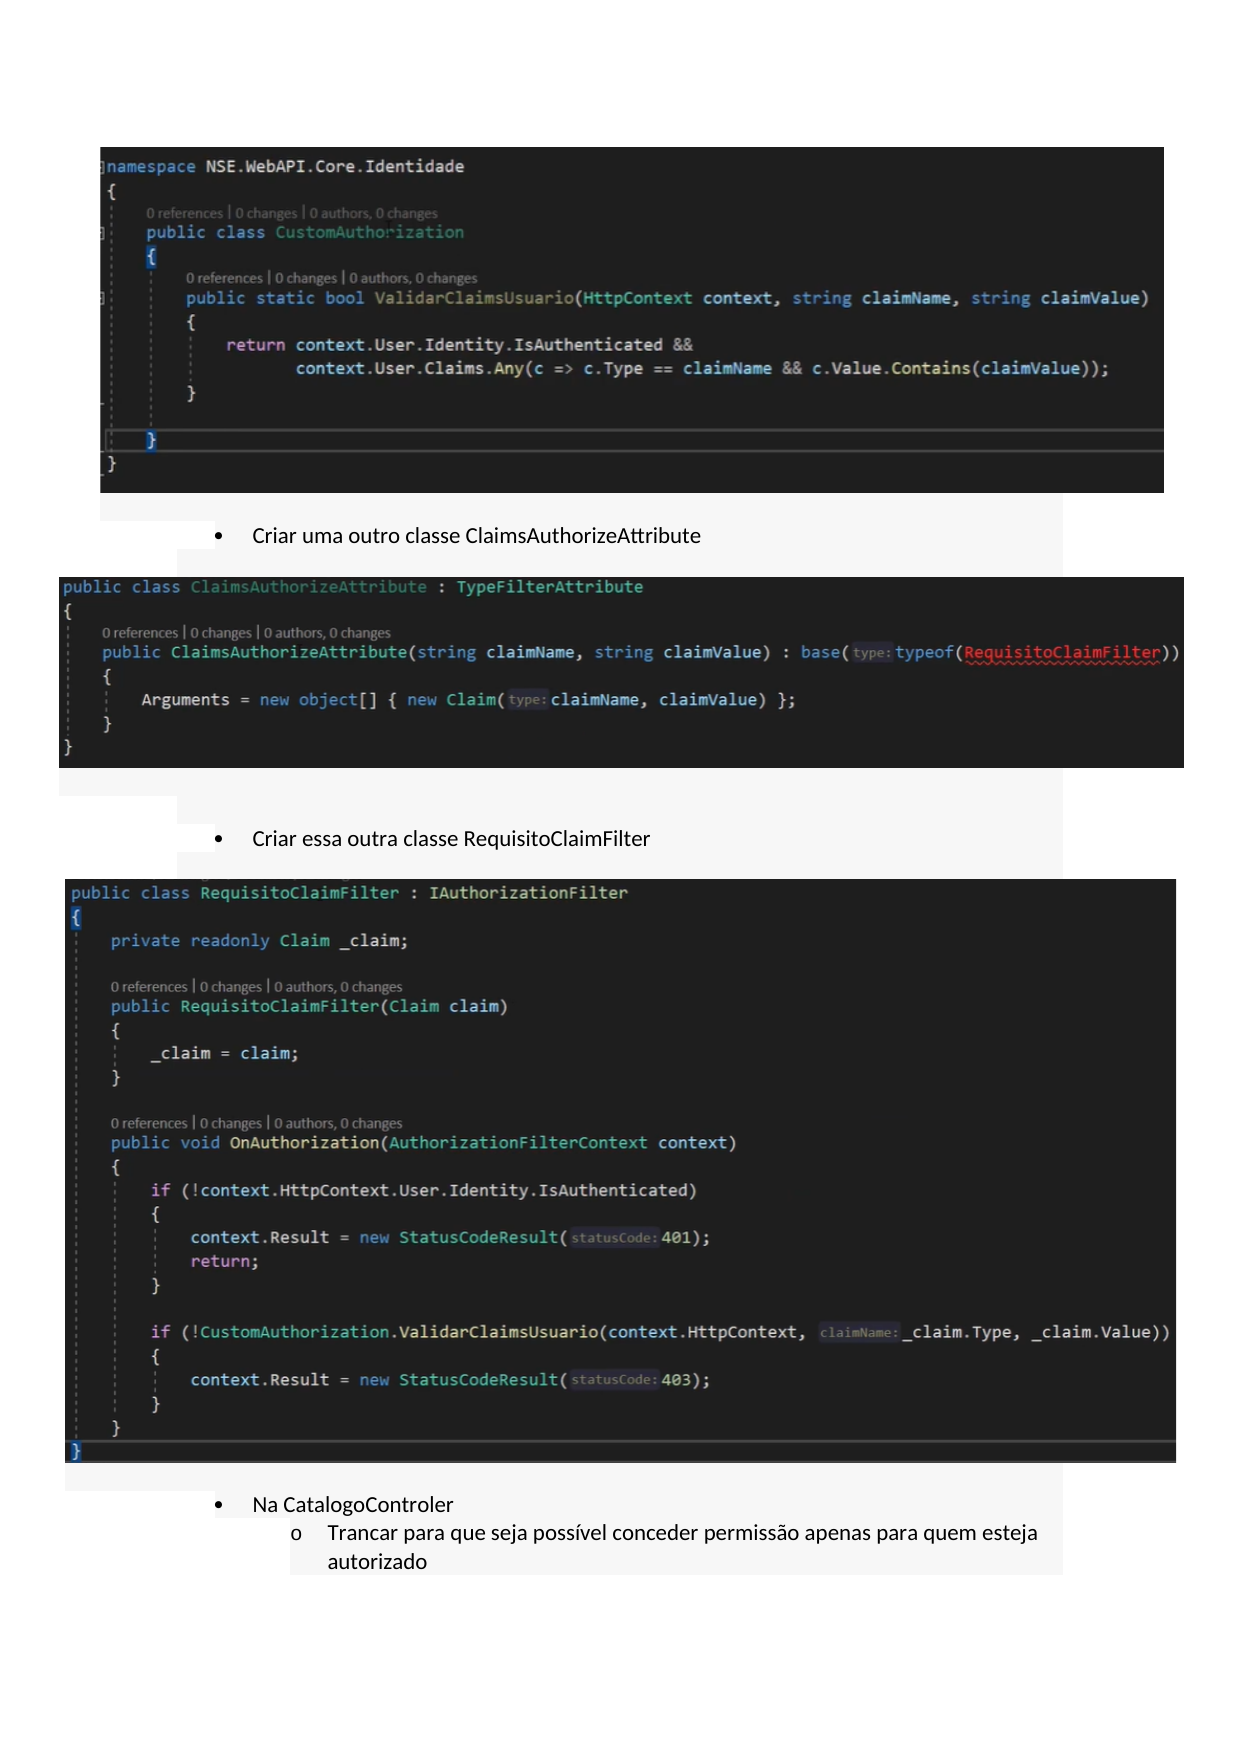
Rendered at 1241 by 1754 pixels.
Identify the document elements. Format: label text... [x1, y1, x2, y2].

list Na CatalogoControler [215, 1491, 1063, 1518]
picture [100, 147, 1164, 493]
list Trancar para que seja possível conceder permissão apenas para quem esteja autorizado [290, 1518, 1063, 1575]
picture [59, 577, 1184, 768]
picture [65, 879, 1177, 1463]
list Criar uma outro classe ClaimsAuthorizeAttribute [215, 521, 1063, 549]
list Criar essa outra classe RequisitoClaimFilter [215, 824, 1063, 852]
